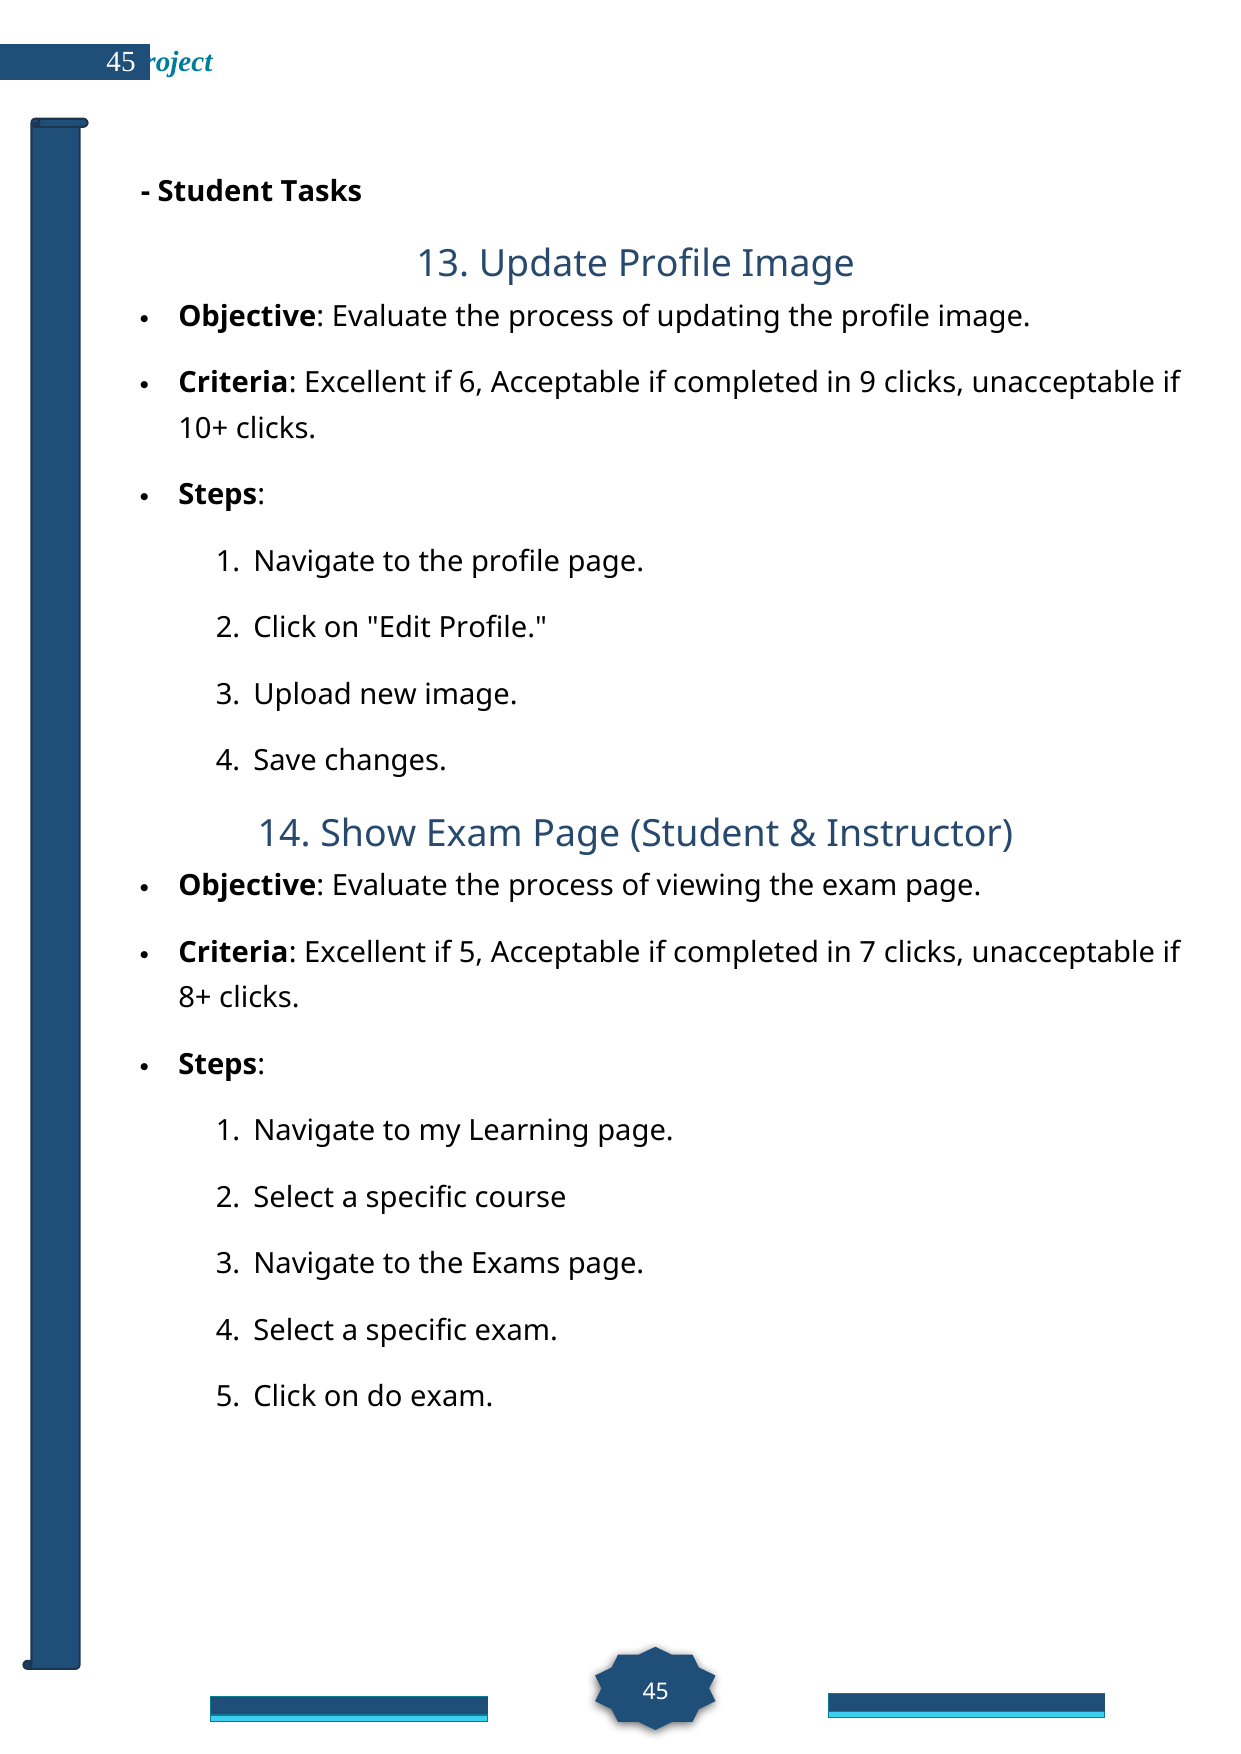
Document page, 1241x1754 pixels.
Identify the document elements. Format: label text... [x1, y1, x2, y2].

list Save changes. [216, 739, 1205, 779]
list Click on do exam. [216, 1375, 1205, 1415]
subtitle 14. Show Exam Page (Student & Instructor) [66, 806, 1205, 857]
list Criteria: Excellent if 6, Acceptable if completed in 9 clicks, unacceptable if 10+ clicks. [141, 361, 1205, 447]
list Select a specific exam. [216, 1309, 1205, 1348]
list Navigate to the profile page. [216, 540, 1205, 580]
text - Student Tasks [66, 170, 1205, 209]
list Objective: Evaluate the process of viewing the exam page. [141, 864, 1205, 904]
list Click on "Edit Profile." [216, 606, 1205, 646]
list Criteria: Excellent if 5, Acceptable if completed in 7 clicks, unacceptable if 8+ clicks. [141, 931, 1205, 1016]
list Select a specific course [216, 1176, 1205, 1216]
list Navigate to the Exams page. [216, 1242, 1205, 1282]
list Steps: [141, 473, 1205, 513]
list Steps: [141, 1043, 1205, 1083]
list Upload new image. [216, 673, 1205, 713]
list Navigate to my Learning page. [216, 1109, 1205, 1149]
subtitle 13. Update Profile Image [66, 236, 1205, 287]
list Objective: Evaluate the process of updating the profile image. [141, 295, 1205, 335]
